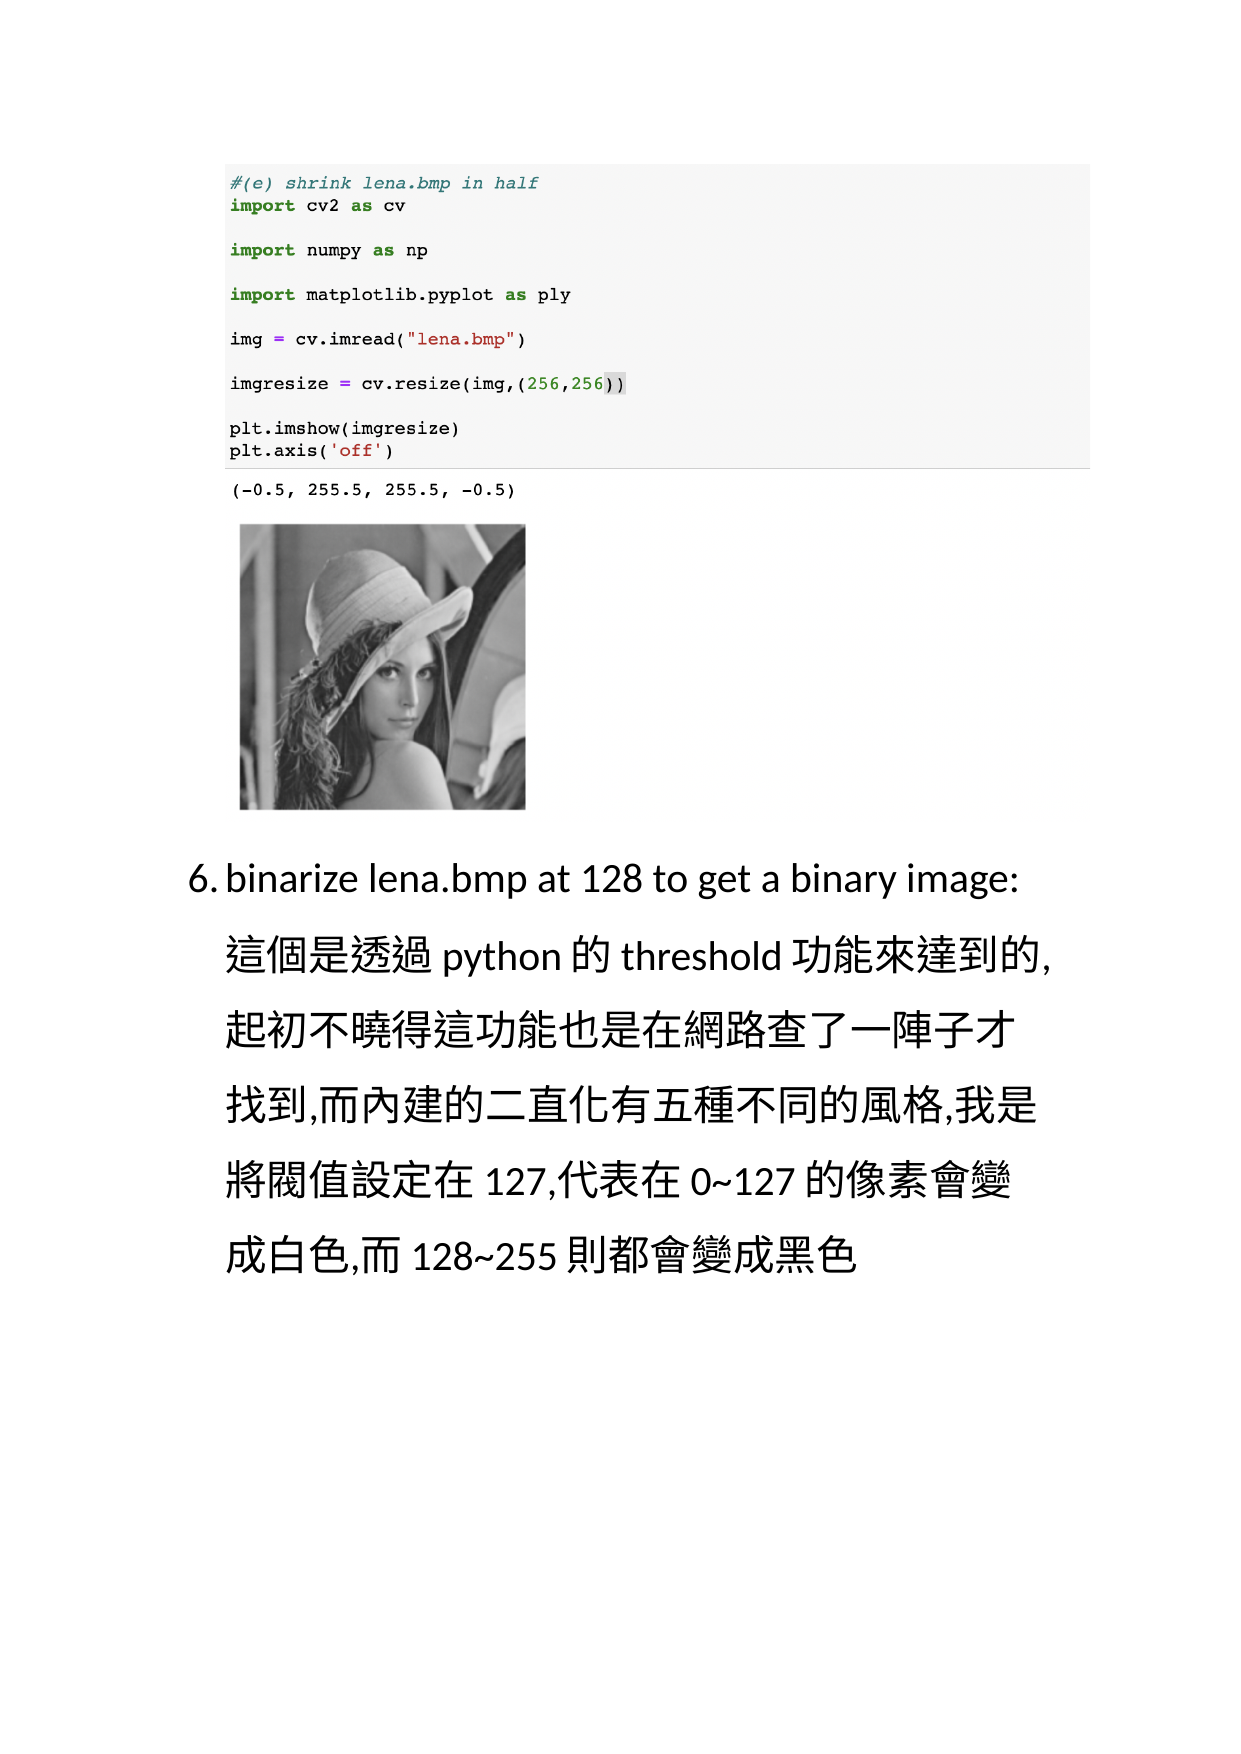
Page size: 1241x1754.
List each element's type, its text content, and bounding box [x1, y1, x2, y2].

list binarize lena.bmp at 128 to get a binary image: [187, 839, 1053, 914]
picture [225, 164, 1091, 822]
list 這個是透過python的threshold功能來達到的,起初不曉得這功能也是在網路查了一陣子才找到,而內建的二直化有五種不同的風格,我是將閥值設定在127,代表在0~127的像素會變成白色,而128~255則都會變成黑色 [225, 914, 1053, 1289]
